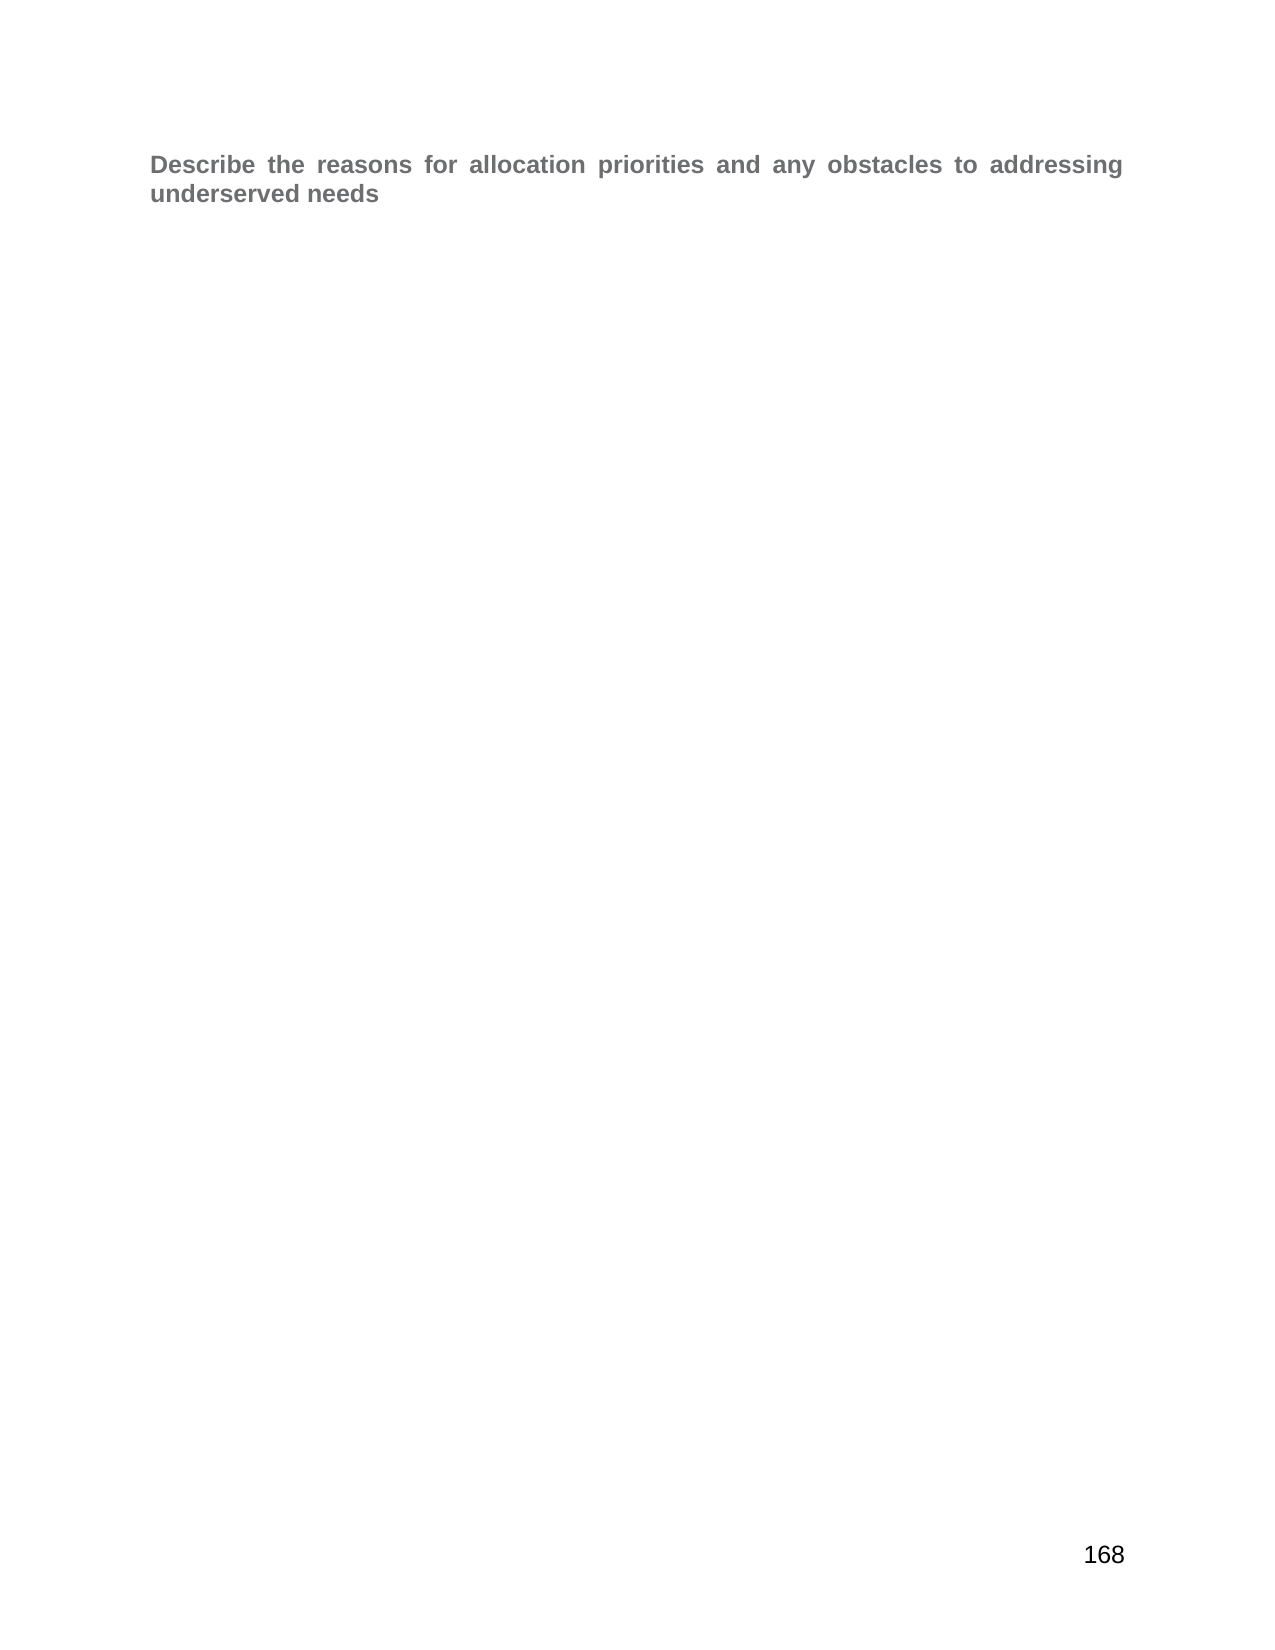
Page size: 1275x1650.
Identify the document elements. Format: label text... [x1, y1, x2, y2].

text Describe the reasons for allocation priorities and any obstacles to addressing underserved needs [150, 150, 1125, 207]
